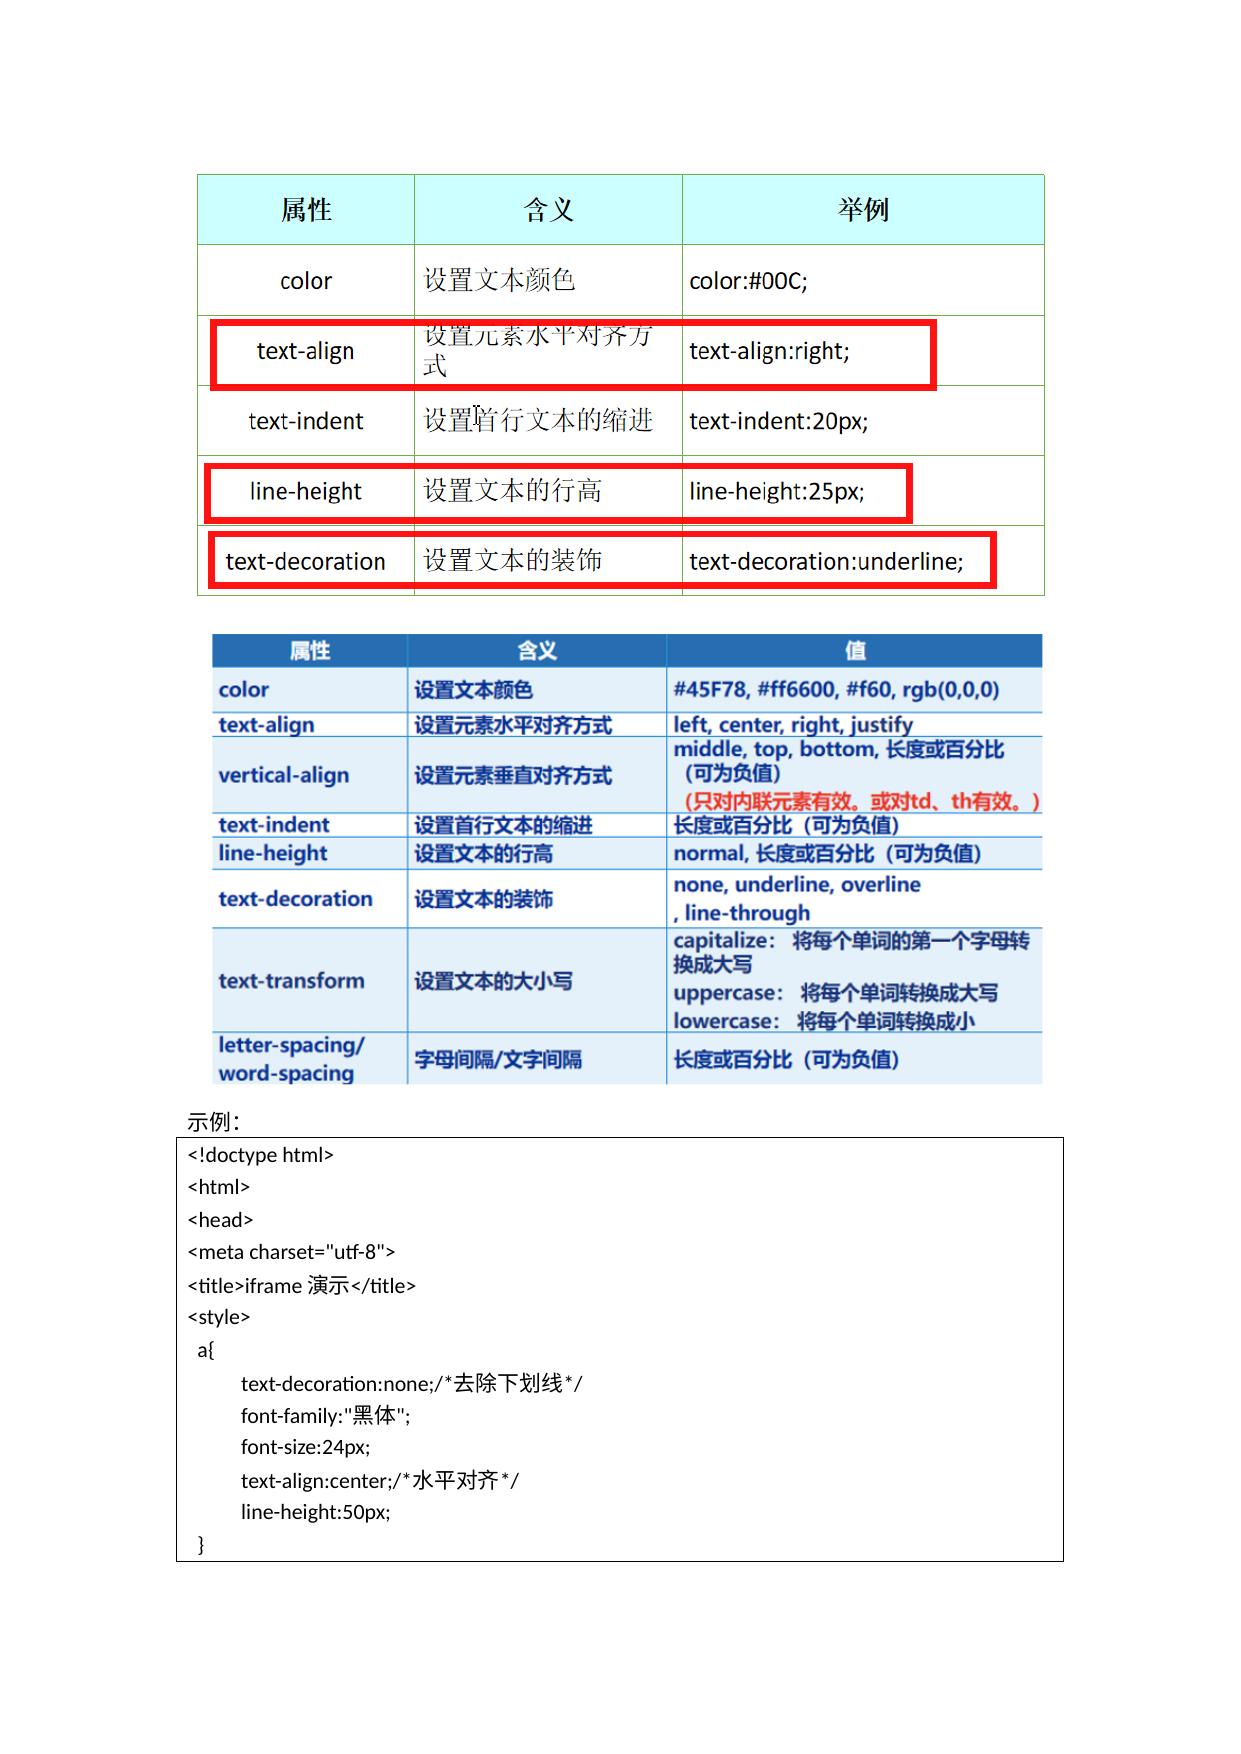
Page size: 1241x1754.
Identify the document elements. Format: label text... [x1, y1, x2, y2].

picture [187, 162, 1053, 605]
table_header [177, 1138, 1063, 1561]
text 示例： [187, 1104, 1053, 1137]
picture [187, 617, 1053, 1096]
